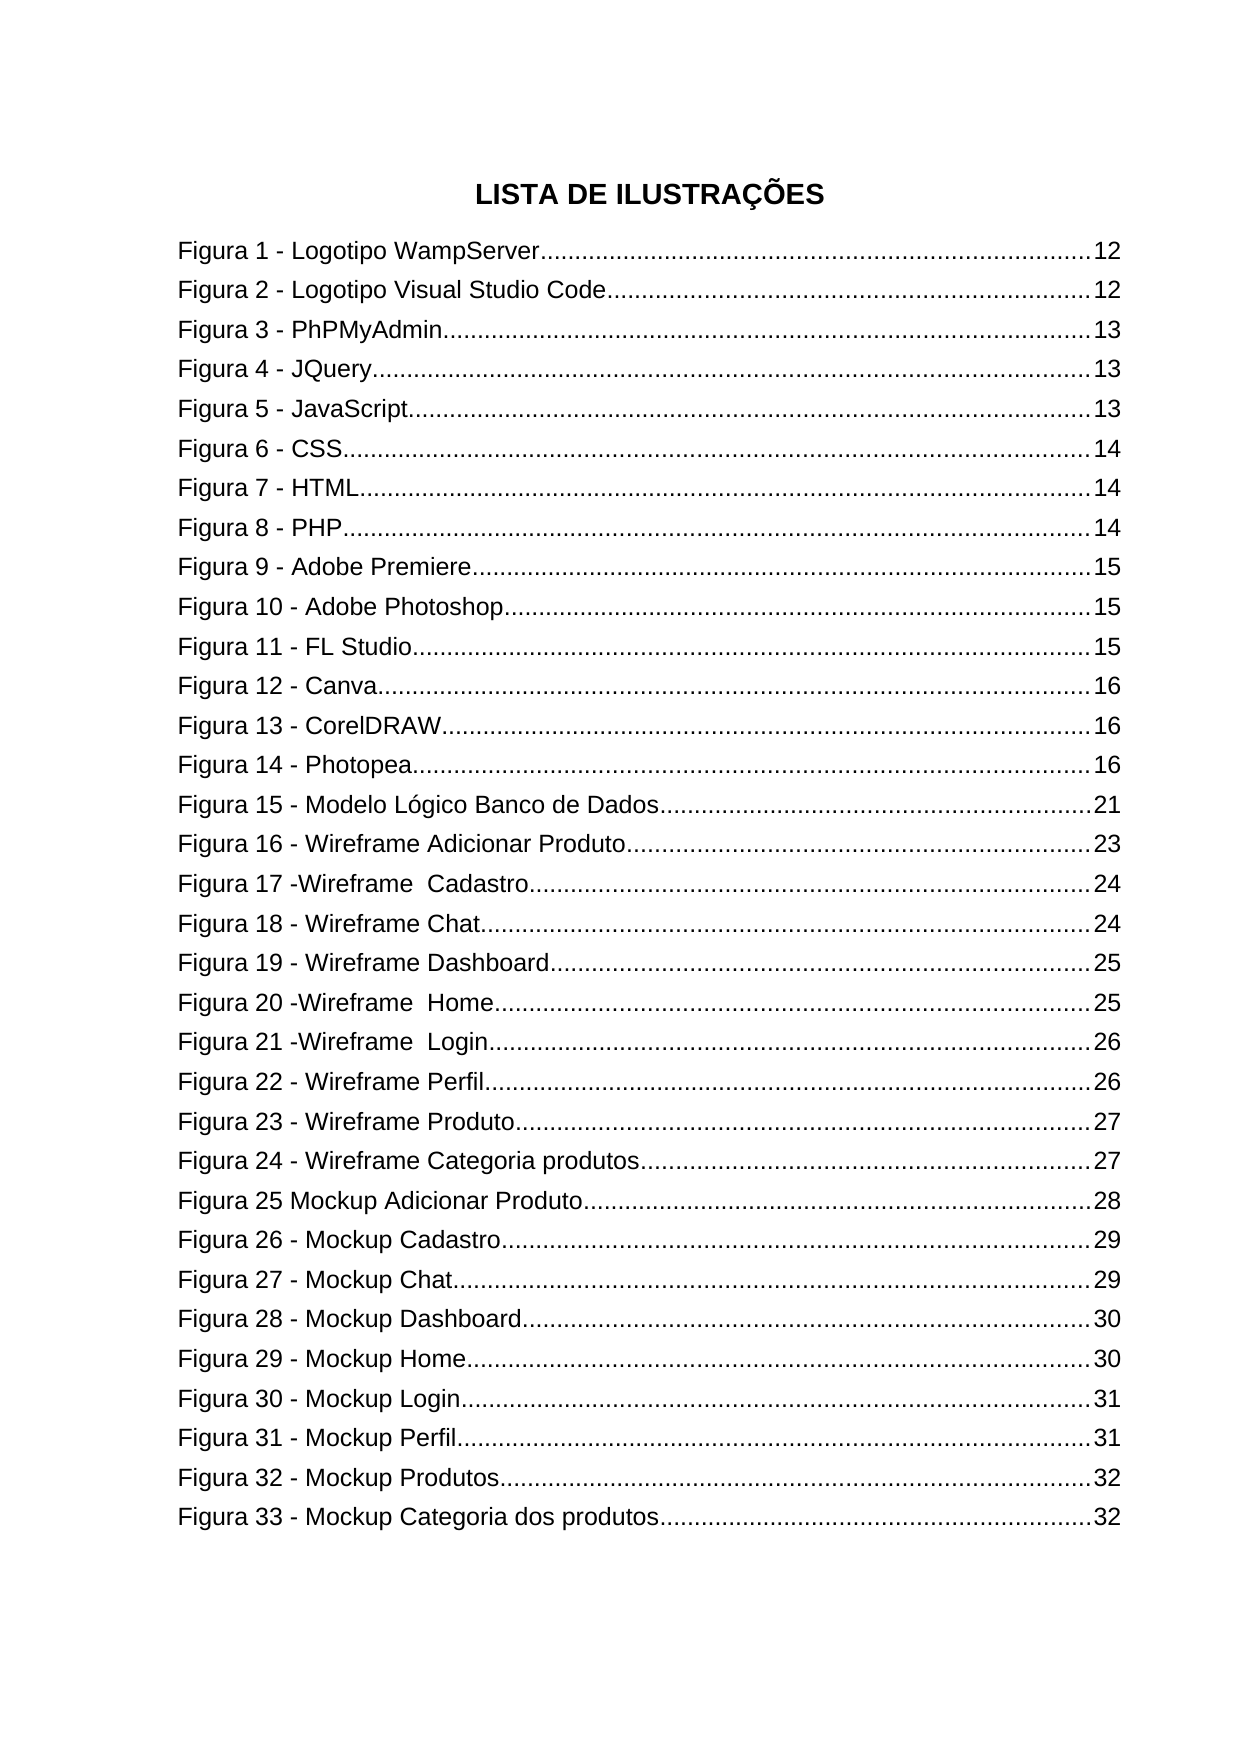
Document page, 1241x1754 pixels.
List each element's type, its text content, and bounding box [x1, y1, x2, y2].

text Figura 10 - Adobe Photoshop 15 [177, 584, 1122, 623]
text Figura 23 - Wireframe Produto 27 [177, 1098, 1122, 1138]
text Figura 14 - Photopea 16 [177, 742, 1122, 782]
text Figura 31 - Mockup Perfil 31 [177, 1415, 1122, 1454]
text Figura 6 - CSS 14 [177, 425, 1122, 465]
text Figura 25 Mockup Adicionar Produto 28 [177, 1177, 1122, 1217]
text Figura 27 - Mockup Chat 29 [177, 1257, 1122, 1296]
text Figura 16 - Wireframe Adicionar Produto 23 [177, 821, 1122, 861]
text Figura 12 - Canva 16 [177, 663, 1122, 702]
text Figura 30 - Mockup Login 31 [177, 1375, 1122, 1415]
text Figura 9 - Adobe Premiere 15 [177, 544, 1122, 584]
text Figura 24 - Wireframe Categoria produtos 27 [177, 1138, 1122, 1177]
text Figura 32 - Mockup Produtos 32 [177, 1454, 1122, 1494]
text Figura 7 - HTML 14 [177, 465, 1122, 504]
text Figura 22 - Wireframe Perfil 26 [177, 1059, 1122, 1098]
text Figura 29 - Mockup Home 30 [177, 1336, 1122, 1375]
text LISTA DE ILUSTRAÇÕES [177, 177, 1122, 211]
text Figura 17 -Wireframe Cadastro 24 [177, 861, 1122, 900]
text Figura 33 - Mockup Categoria dos produtos 32 [177, 1494, 1122, 1534]
text Figura 26 - Mockup Cadastro 29 [177, 1217, 1122, 1257]
text Figura 3 - PhPMyAdmin 13 [177, 307, 1122, 346]
text Figura 2 - Logotipo Visual Studio Code 12 [177, 267, 1122, 307]
text Figura 28 - Mockup Dashboard 30 [177, 1296, 1122, 1336]
text Figura 20 -Wireframe Home 25 [177, 979, 1122, 1019]
text Figura 18 - Wireframe Chat 24 [177, 900, 1122, 940]
text Figura 19 - Wireframe Dashboard 25 [177, 940, 1122, 979]
text Figura 11 - FL Studio 15 [177, 623, 1122, 663]
text Figura 13 - CorelDRAW 16 [177, 702, 1122, 742]
text Figura 4 - JQuery 13 [177, 346, 1122, 386]
text Figura 5 - JavaScript 13 [177, 386, 1122, 425]
text Figura 21 -Wireframe Login 26 [177, 1019, 1122, 1059]
text Figura 8 - PHP 14 [177, 504, 1122, 544]
text Figura 1 - Logotipo WampServer 12 [177, 227, 1122, 267]
text Figura 15 - Modelo Lógico Banco de Dados 21 [177, 782, 1122, 821]
